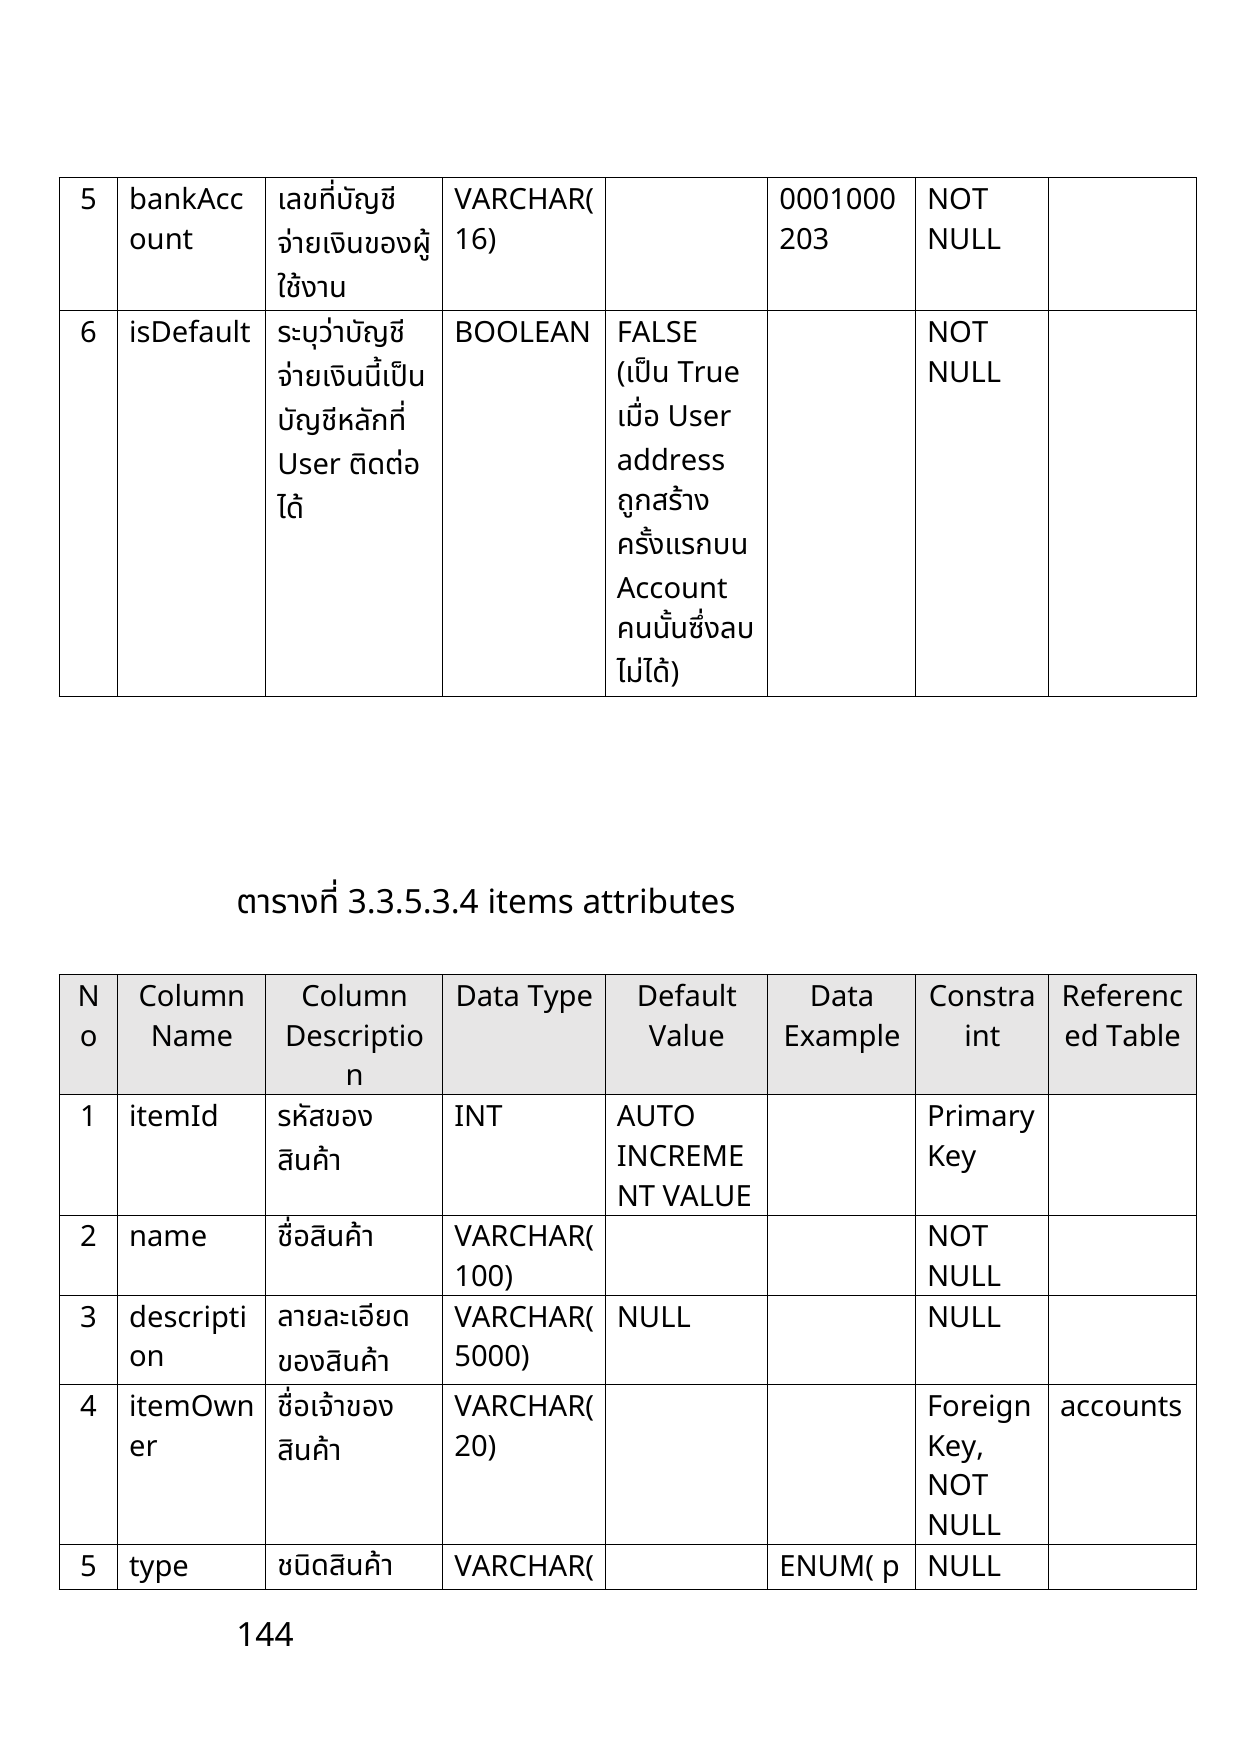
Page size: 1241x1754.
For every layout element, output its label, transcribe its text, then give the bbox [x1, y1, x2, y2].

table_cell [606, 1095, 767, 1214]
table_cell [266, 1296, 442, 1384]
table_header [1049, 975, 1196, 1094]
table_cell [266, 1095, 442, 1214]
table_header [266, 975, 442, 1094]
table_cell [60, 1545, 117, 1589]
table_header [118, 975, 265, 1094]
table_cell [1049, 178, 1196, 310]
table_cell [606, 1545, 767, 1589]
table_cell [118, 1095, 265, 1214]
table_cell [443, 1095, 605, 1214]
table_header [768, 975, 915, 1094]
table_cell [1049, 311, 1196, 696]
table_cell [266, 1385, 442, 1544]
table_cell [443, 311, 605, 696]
text ตารางที่ 3.3.5.3.4 items attributes [236, 878, 1092, 929]
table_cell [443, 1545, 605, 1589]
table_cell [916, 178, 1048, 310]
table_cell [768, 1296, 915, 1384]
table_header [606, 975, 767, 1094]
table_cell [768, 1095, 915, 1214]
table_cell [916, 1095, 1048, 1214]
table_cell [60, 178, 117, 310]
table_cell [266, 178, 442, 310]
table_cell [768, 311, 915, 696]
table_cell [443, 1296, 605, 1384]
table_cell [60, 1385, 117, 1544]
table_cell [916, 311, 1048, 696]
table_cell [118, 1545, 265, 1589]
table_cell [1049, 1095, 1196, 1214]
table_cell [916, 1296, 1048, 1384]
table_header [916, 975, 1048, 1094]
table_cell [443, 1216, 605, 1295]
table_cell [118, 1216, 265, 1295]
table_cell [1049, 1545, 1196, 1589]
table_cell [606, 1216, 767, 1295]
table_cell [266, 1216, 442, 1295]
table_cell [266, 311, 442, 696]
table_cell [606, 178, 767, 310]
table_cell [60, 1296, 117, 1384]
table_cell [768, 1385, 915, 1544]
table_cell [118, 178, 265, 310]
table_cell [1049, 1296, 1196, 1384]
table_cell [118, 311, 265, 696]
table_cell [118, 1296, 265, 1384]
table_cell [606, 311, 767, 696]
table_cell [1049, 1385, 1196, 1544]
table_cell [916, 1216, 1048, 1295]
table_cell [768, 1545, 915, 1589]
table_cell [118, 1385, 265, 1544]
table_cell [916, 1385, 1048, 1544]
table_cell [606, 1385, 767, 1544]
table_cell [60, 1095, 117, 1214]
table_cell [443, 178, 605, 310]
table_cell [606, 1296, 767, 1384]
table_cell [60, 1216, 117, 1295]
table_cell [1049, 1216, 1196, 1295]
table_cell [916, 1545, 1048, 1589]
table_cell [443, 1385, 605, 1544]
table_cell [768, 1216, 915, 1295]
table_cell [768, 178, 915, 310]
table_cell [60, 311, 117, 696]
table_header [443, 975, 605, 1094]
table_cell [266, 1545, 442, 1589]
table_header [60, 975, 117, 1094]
